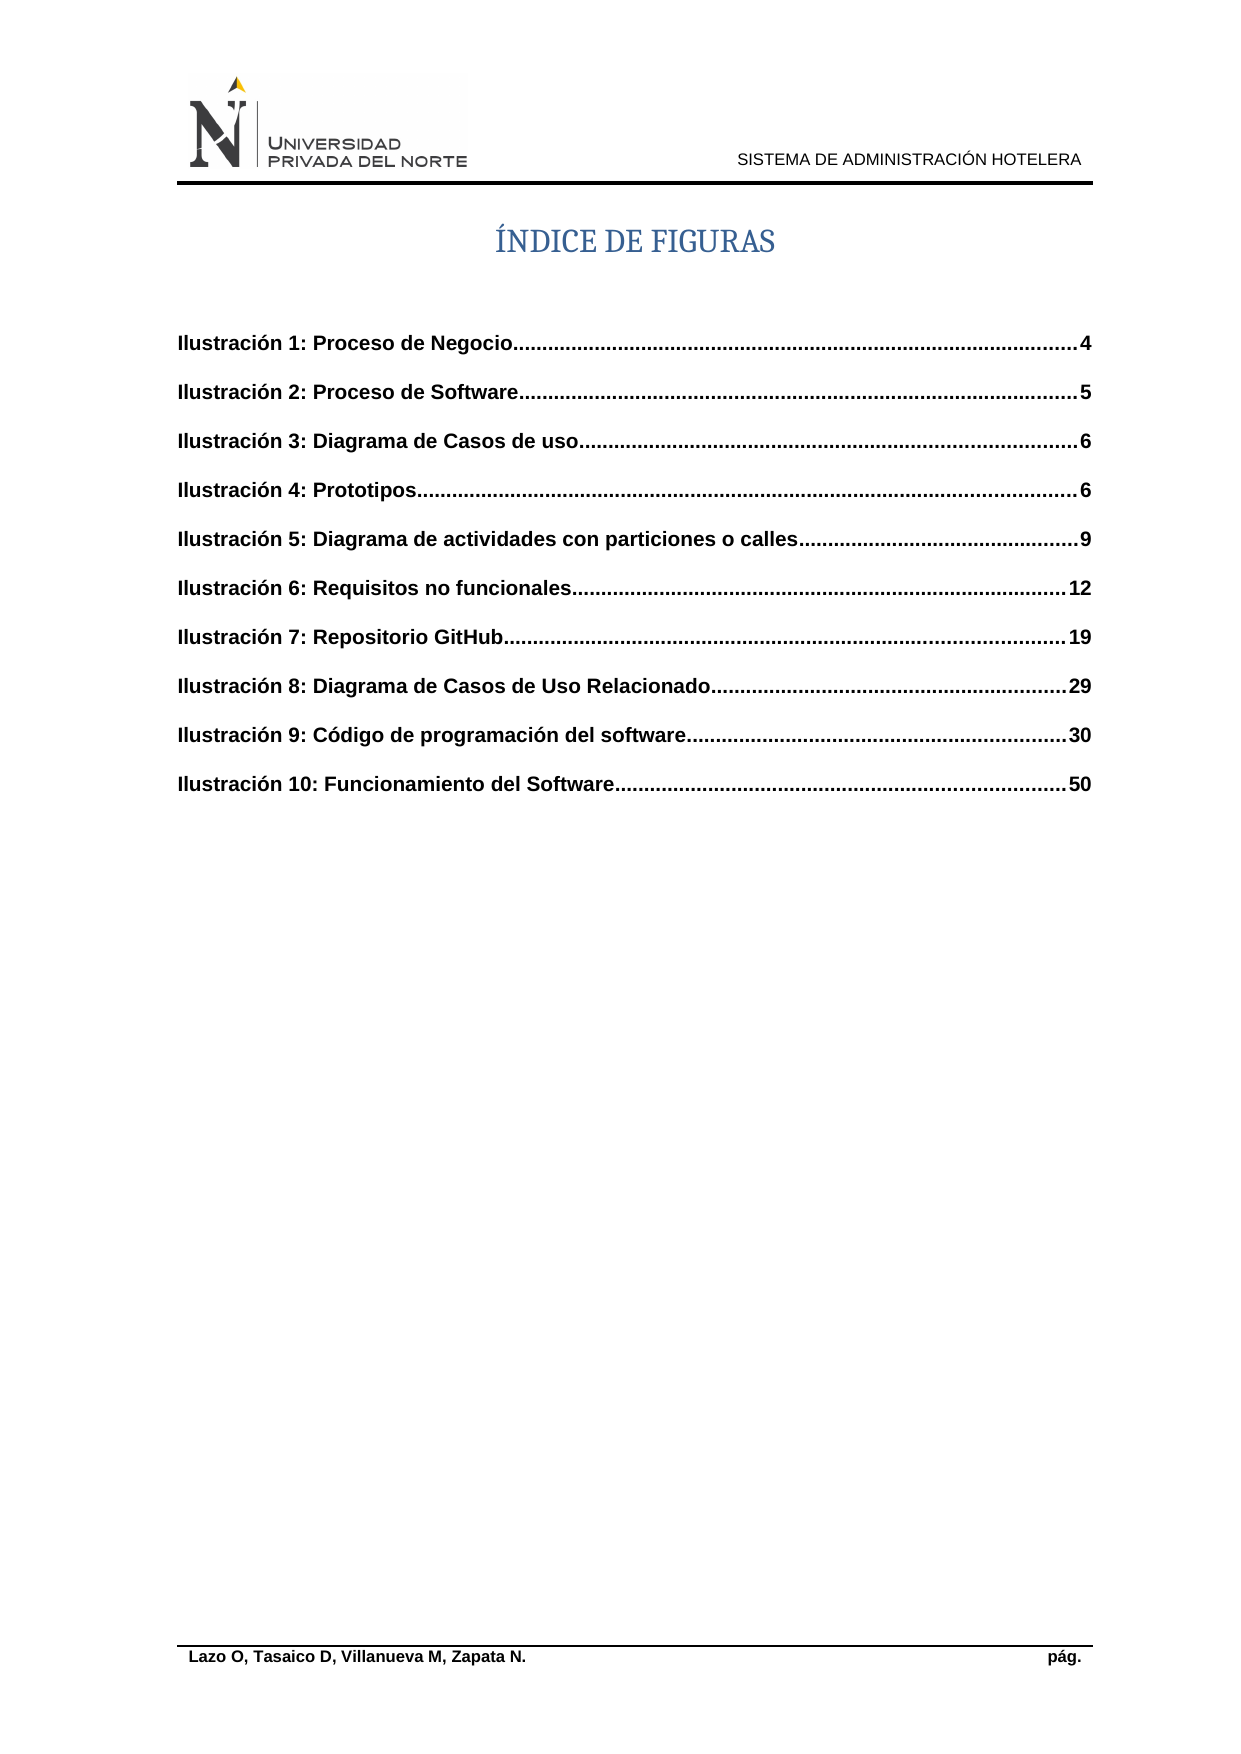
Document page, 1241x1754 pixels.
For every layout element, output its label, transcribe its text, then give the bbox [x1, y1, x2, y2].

text Ilustración 7: Repositorio GitHub 19 [177, 624, 1092, 648]
text Ilustración 4: Prototipos 6 [177, 478, 1092, 502]
text Ilustración 5: Diagrama de actividades con particiones o calles 9 [177, 527, 1092, 551]
text Ilustración 10: Funcionamiento del Software 50 [177, 771, 1092, 795]
text Ilustración 2: Proceso de Software 5 [177, 380, 1092, 404]
text Ilustración 6: Requisitos no funcionales 12 [177, 576, 1092, 599]
text Ilustración 1: Proceso de Negocio 4 [177, 331, 1092, 355]
text ÍNDICE DE FIGURAS [177, 223, 1092, 261]
picture [188, 73, 469, 169]
text Ilustración 3: Diagrama de Casos de uso 6 [177, 429, 1092, 453]
text Ilustración 9: Código de programación del software 30 [177, 722, 1092, 746]
text Ilustración 8: Diagrama de Casos de Uso Relacionado 29 [177, 673, 1092, 697]
